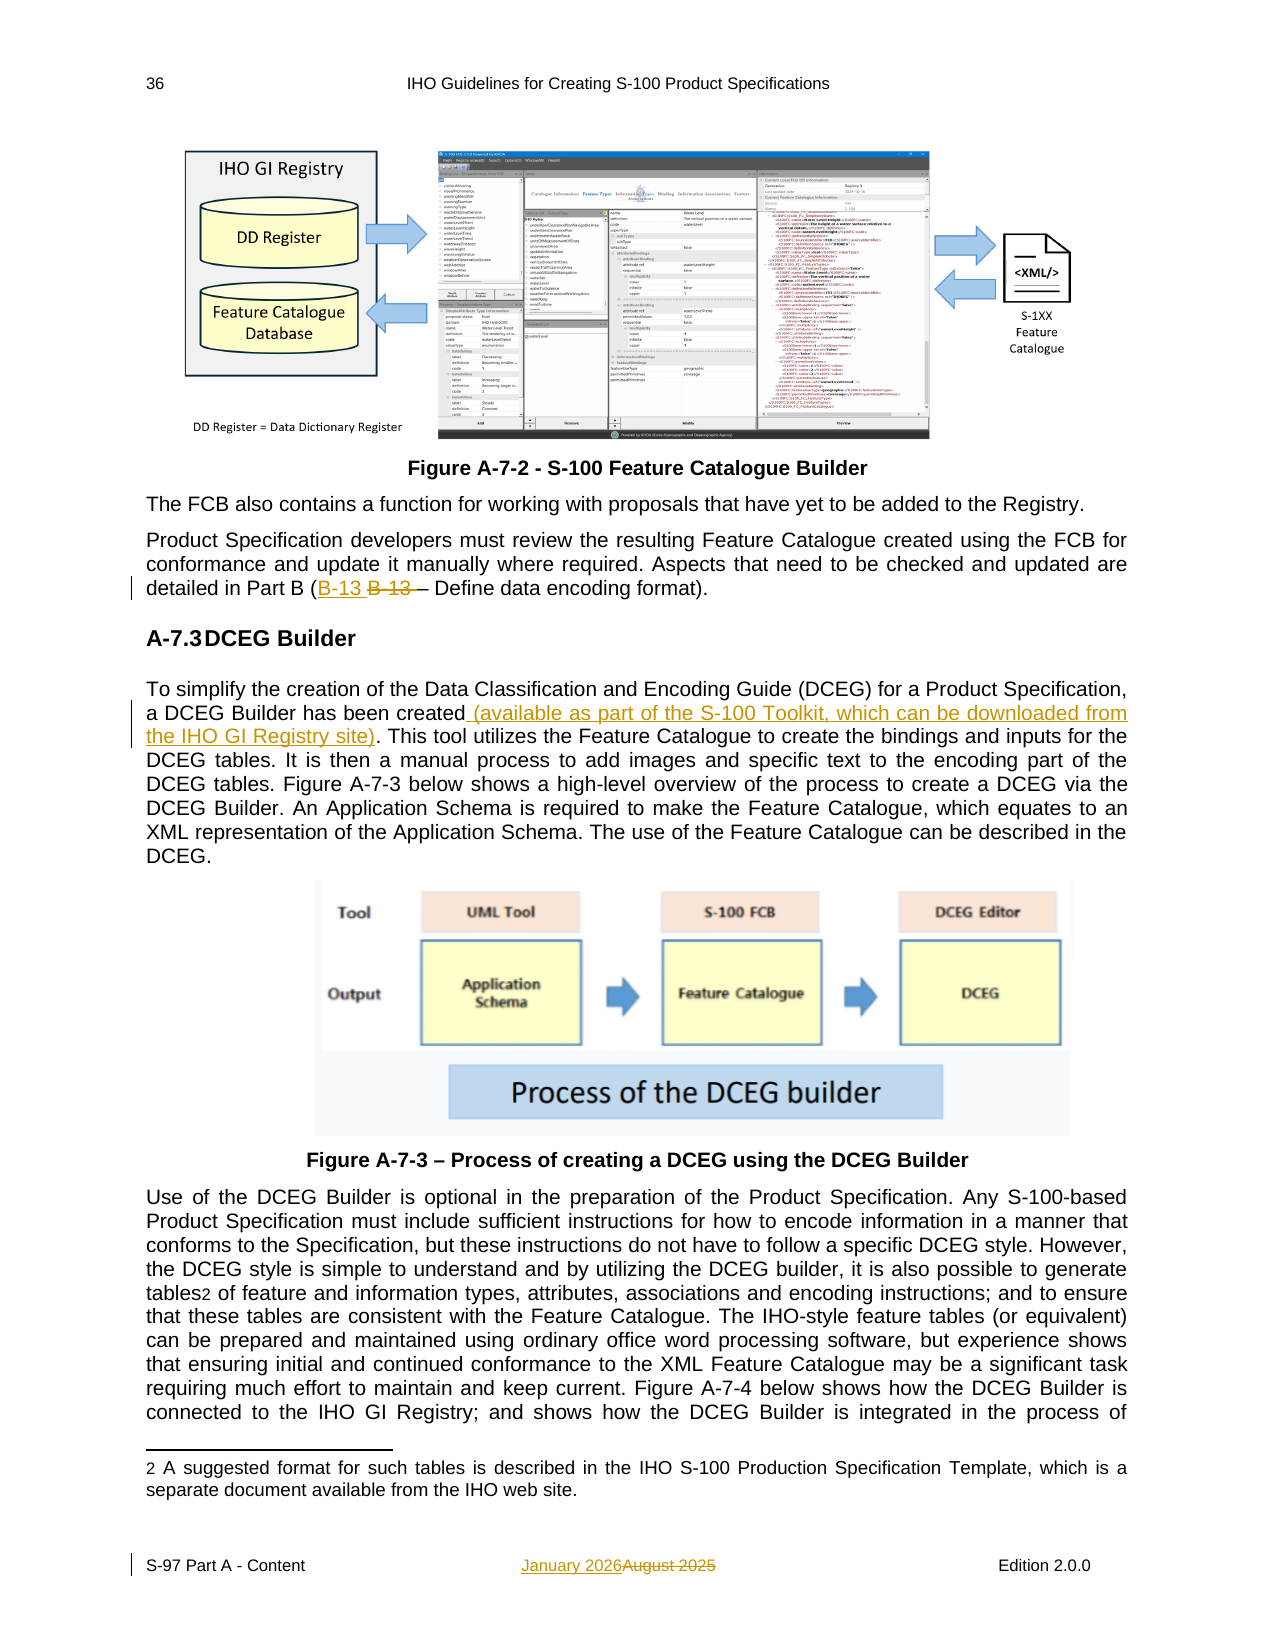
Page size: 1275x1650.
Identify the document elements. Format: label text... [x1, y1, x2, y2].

list To simplify the creation of the Data Classification and Encoding Guide (DCEG) for a Product Specification, a DCEG Builder has been created. This tool utilizes the Feature Catalogue to create the bindings and inputs for the DCEG tables. It is then a manual process to add images and specific text to the encoding part of the DCEG tables. Figure A-7-3 below shows a high-level overview of the process to create a DCEG via the DCEG Builder. An Application Schema is required to make the Feature Catalogue, which equates to an XML representation of the Application Schema. The use of the Feature Catalogue can be described in the DCEG. [146, 676, 1129, 868]
text Figure A-7-3 – Process of creating a DCEG using the DCEG Builder [146, 1148, 1129, 1172]
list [146, 1184, 1129, 1424]
picture [314, 880, 1073, 1136]
list The FCB also contains a function for working with proposals that have yet to be added to the Registry. [146, 492, 1129, 516]
picture [184, 150, 1091, 443]
list Product Specification developers must review the resulting Feature Catalogue created using the FCB for conformance and update it manually where required. Aspects that need to be checked and updated are detailed in Part B (– Define data encoding format). [146, 528, 1129, 600]
subtitle DCEG Builder [146, 625, 1129, 651]
text Figure A-7-2 - S-100 Feature Catalogue Builder [146, 455, 1129, 479]
